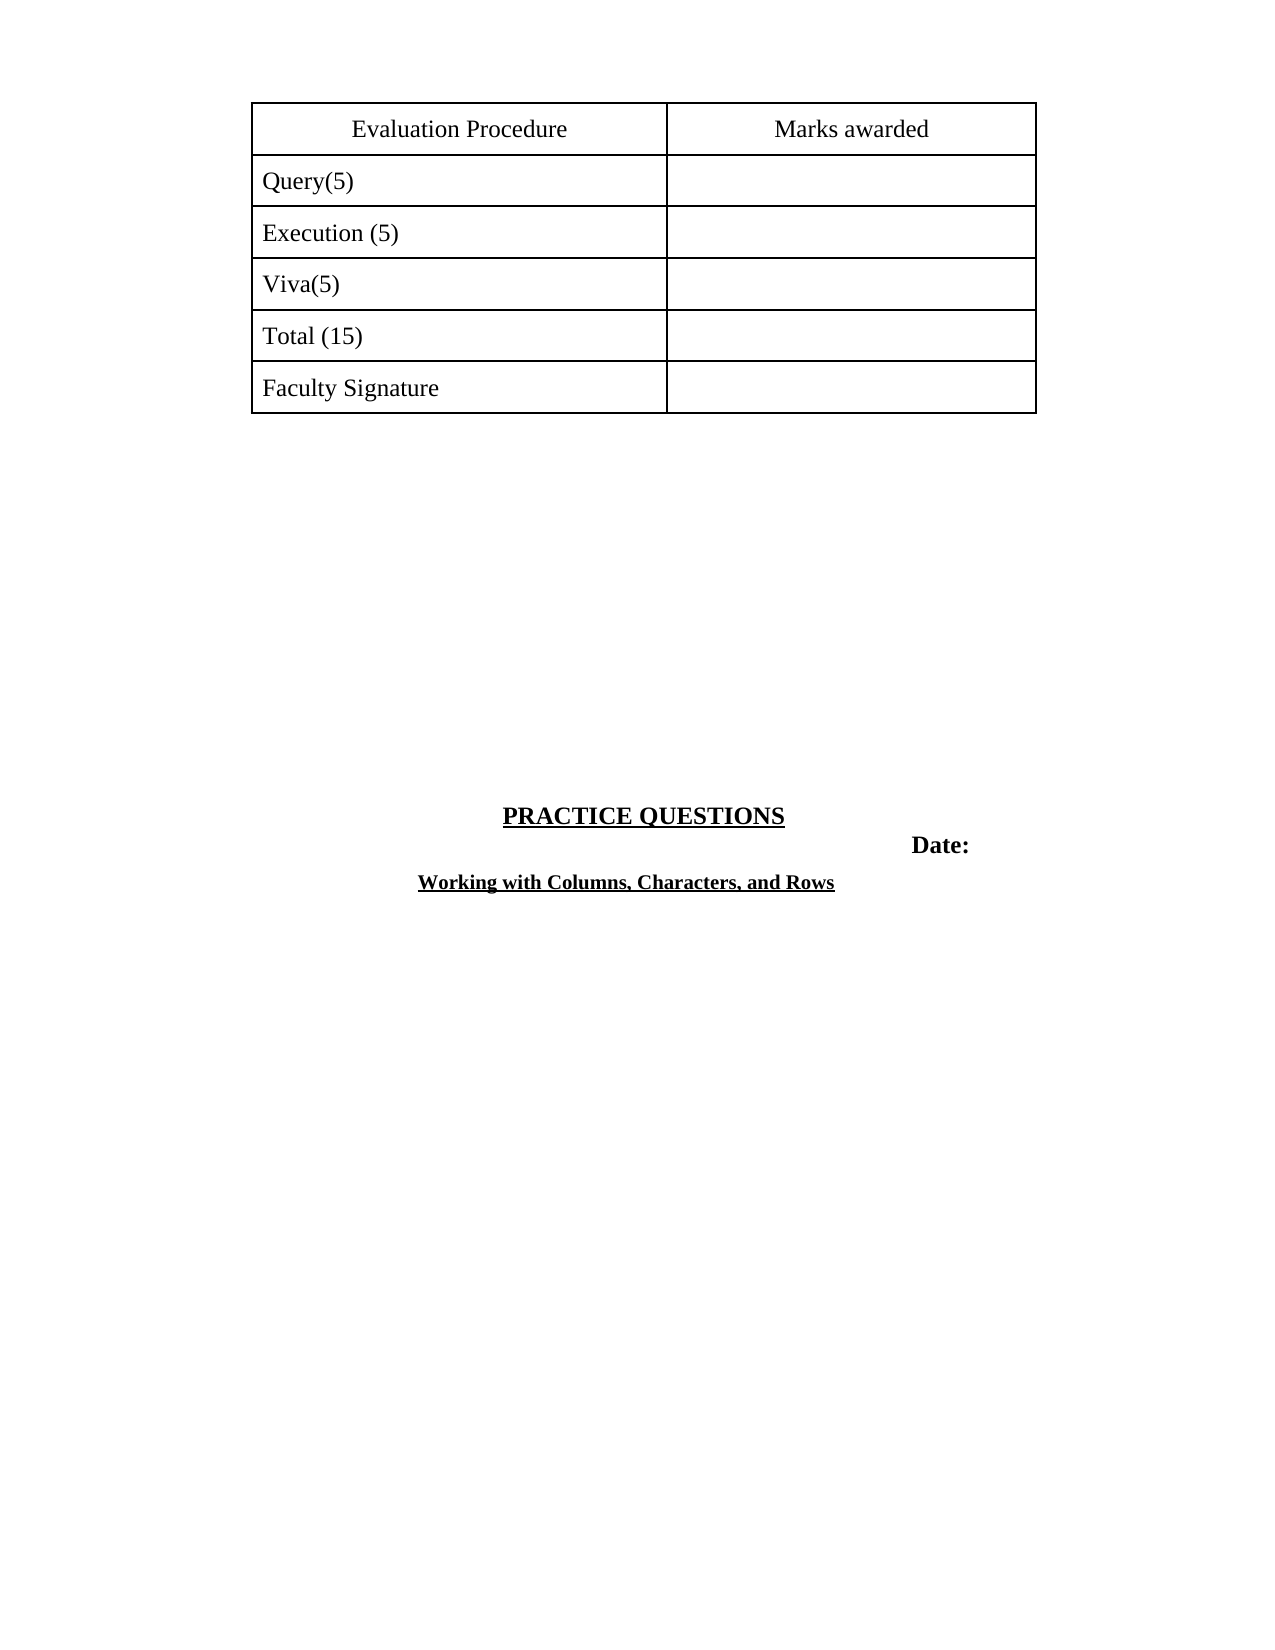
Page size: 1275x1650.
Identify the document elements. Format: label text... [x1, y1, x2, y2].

subtitle PRACTICE QUESTIONS Date: [143, 801, 1144, 859]
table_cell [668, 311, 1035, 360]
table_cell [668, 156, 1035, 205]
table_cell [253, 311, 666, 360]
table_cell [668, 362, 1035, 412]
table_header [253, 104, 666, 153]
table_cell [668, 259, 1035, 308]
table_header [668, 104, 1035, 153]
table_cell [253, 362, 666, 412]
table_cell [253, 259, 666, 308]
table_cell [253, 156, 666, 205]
subtitle Working with Columns, Characters, and Rows [143, 870, 1108, 894]
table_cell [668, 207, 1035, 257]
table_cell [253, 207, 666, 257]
